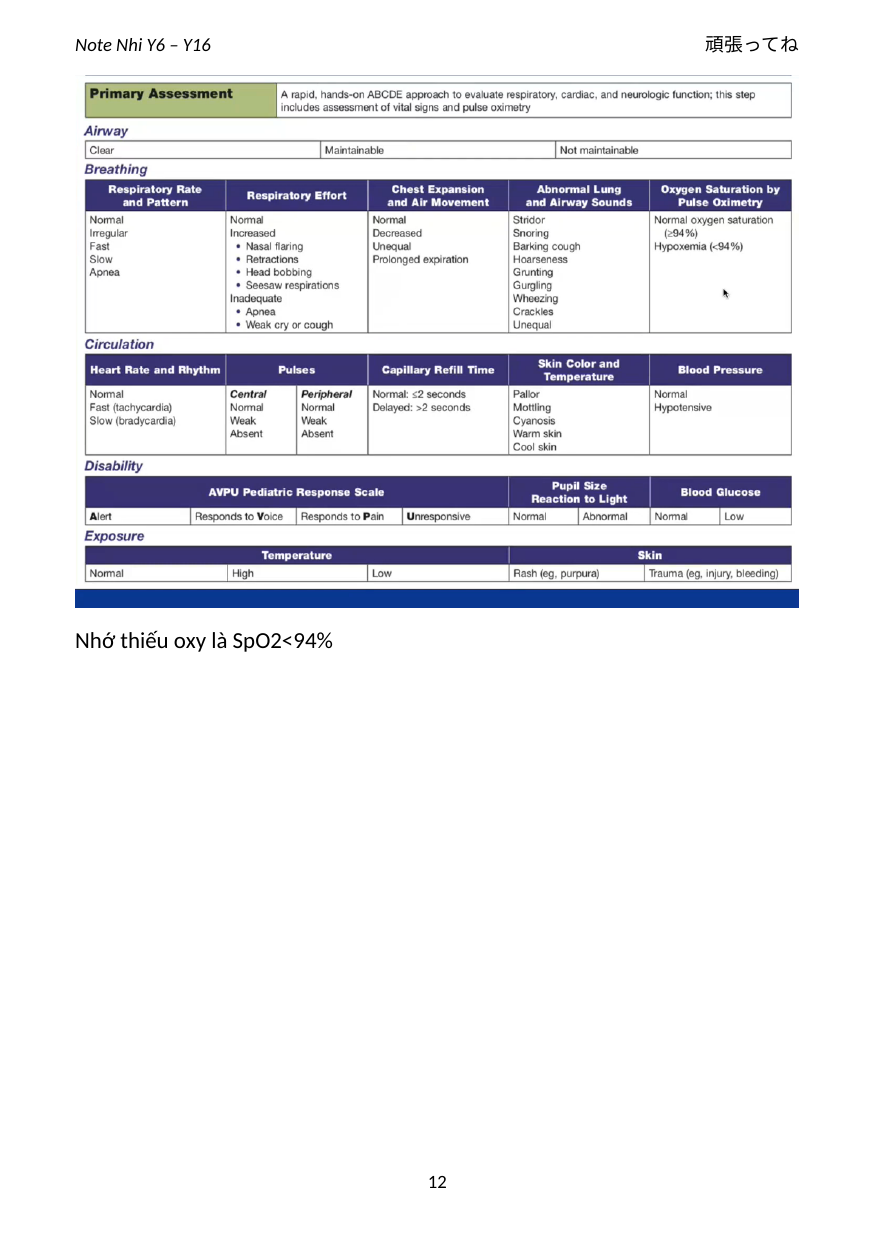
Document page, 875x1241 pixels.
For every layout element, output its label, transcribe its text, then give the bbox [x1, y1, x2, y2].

text Nhớ thiếu oxy là SpO2<94% [75, 626, 799, 654]
picture [75, 75, 799, 608]
